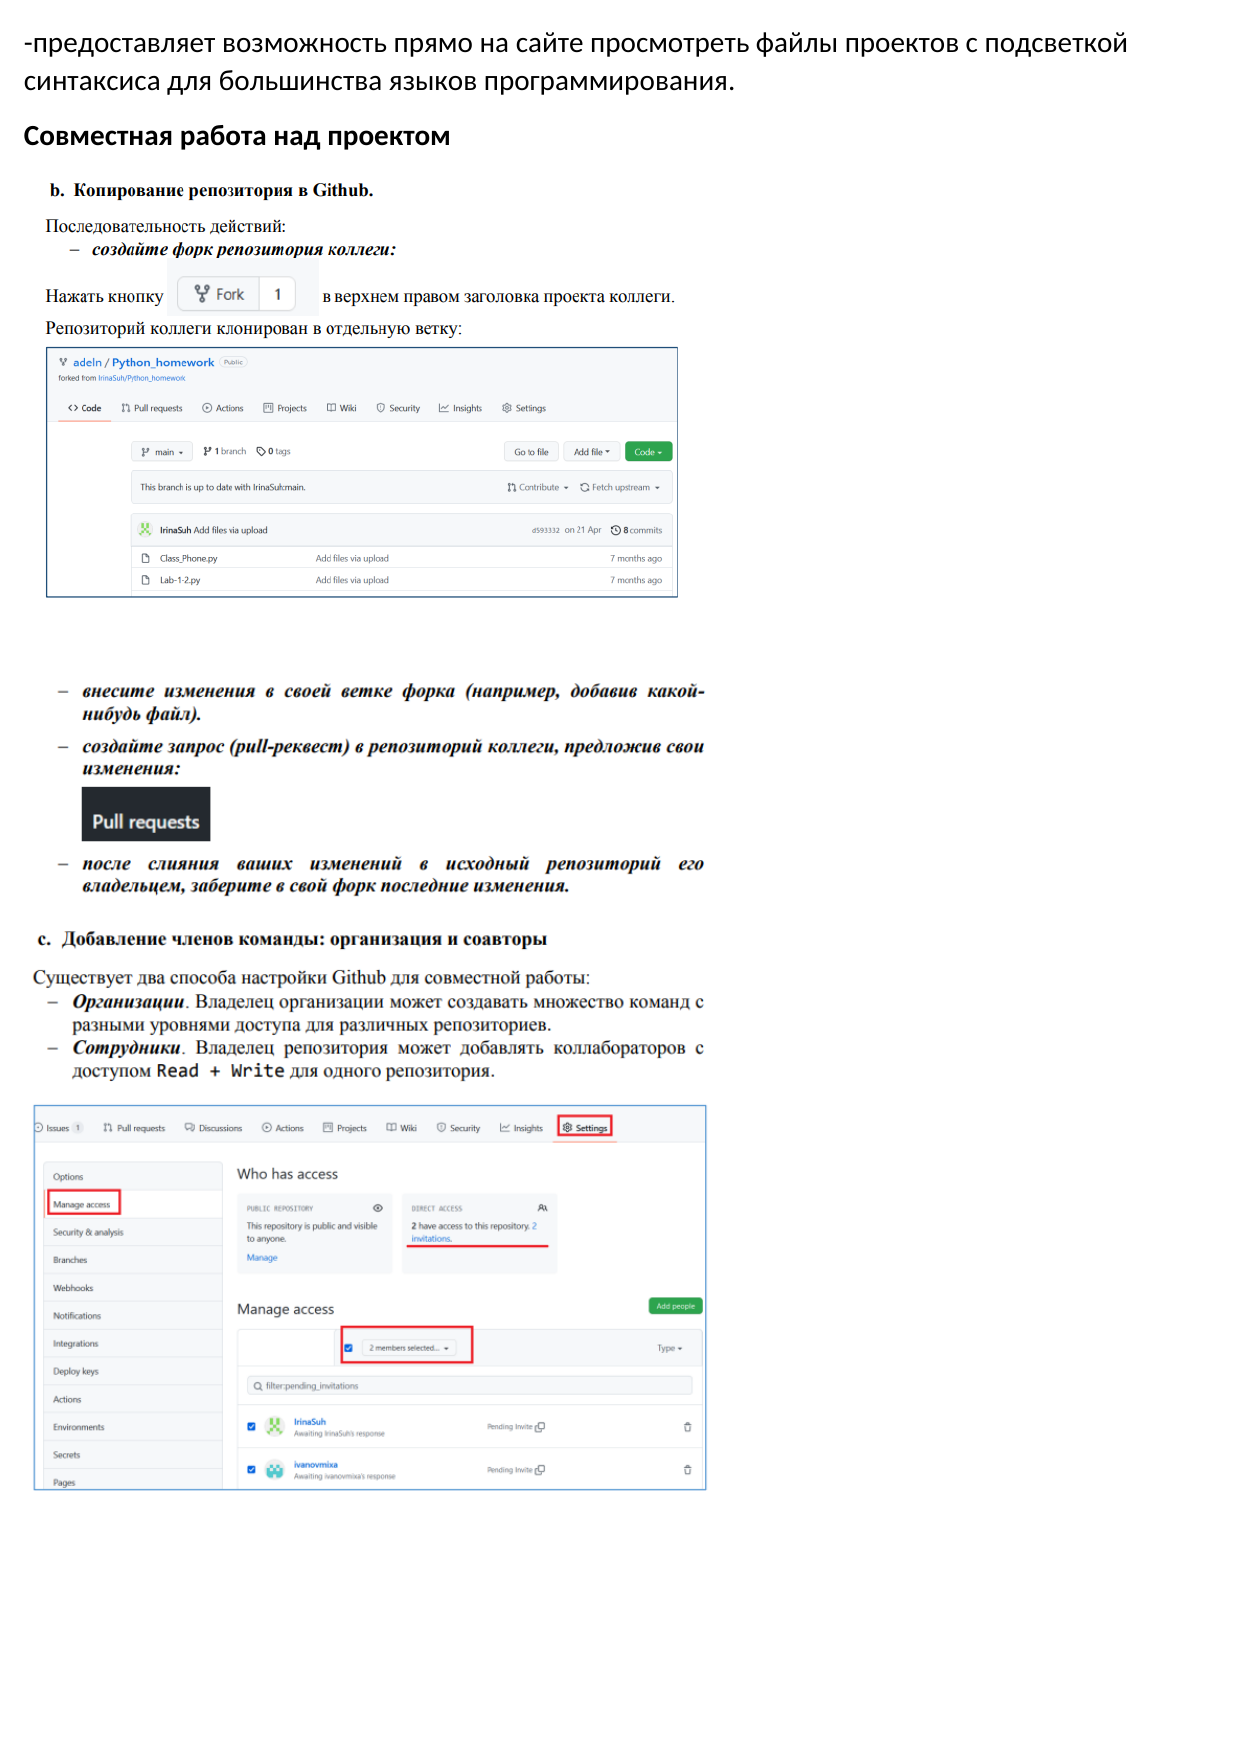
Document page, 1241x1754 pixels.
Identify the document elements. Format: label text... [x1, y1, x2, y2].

text Совместная работа над проектом [24, 117, 1217, 153]
picture [23, 676, 714, 1491]
text -предоставляет возможность прямо на сайте просмотреть файлы проектов с подсветкой синтаксиса для большинства языков программирования. [24, 24, 1217, 98]
picture [23, 172, 679, 603]
